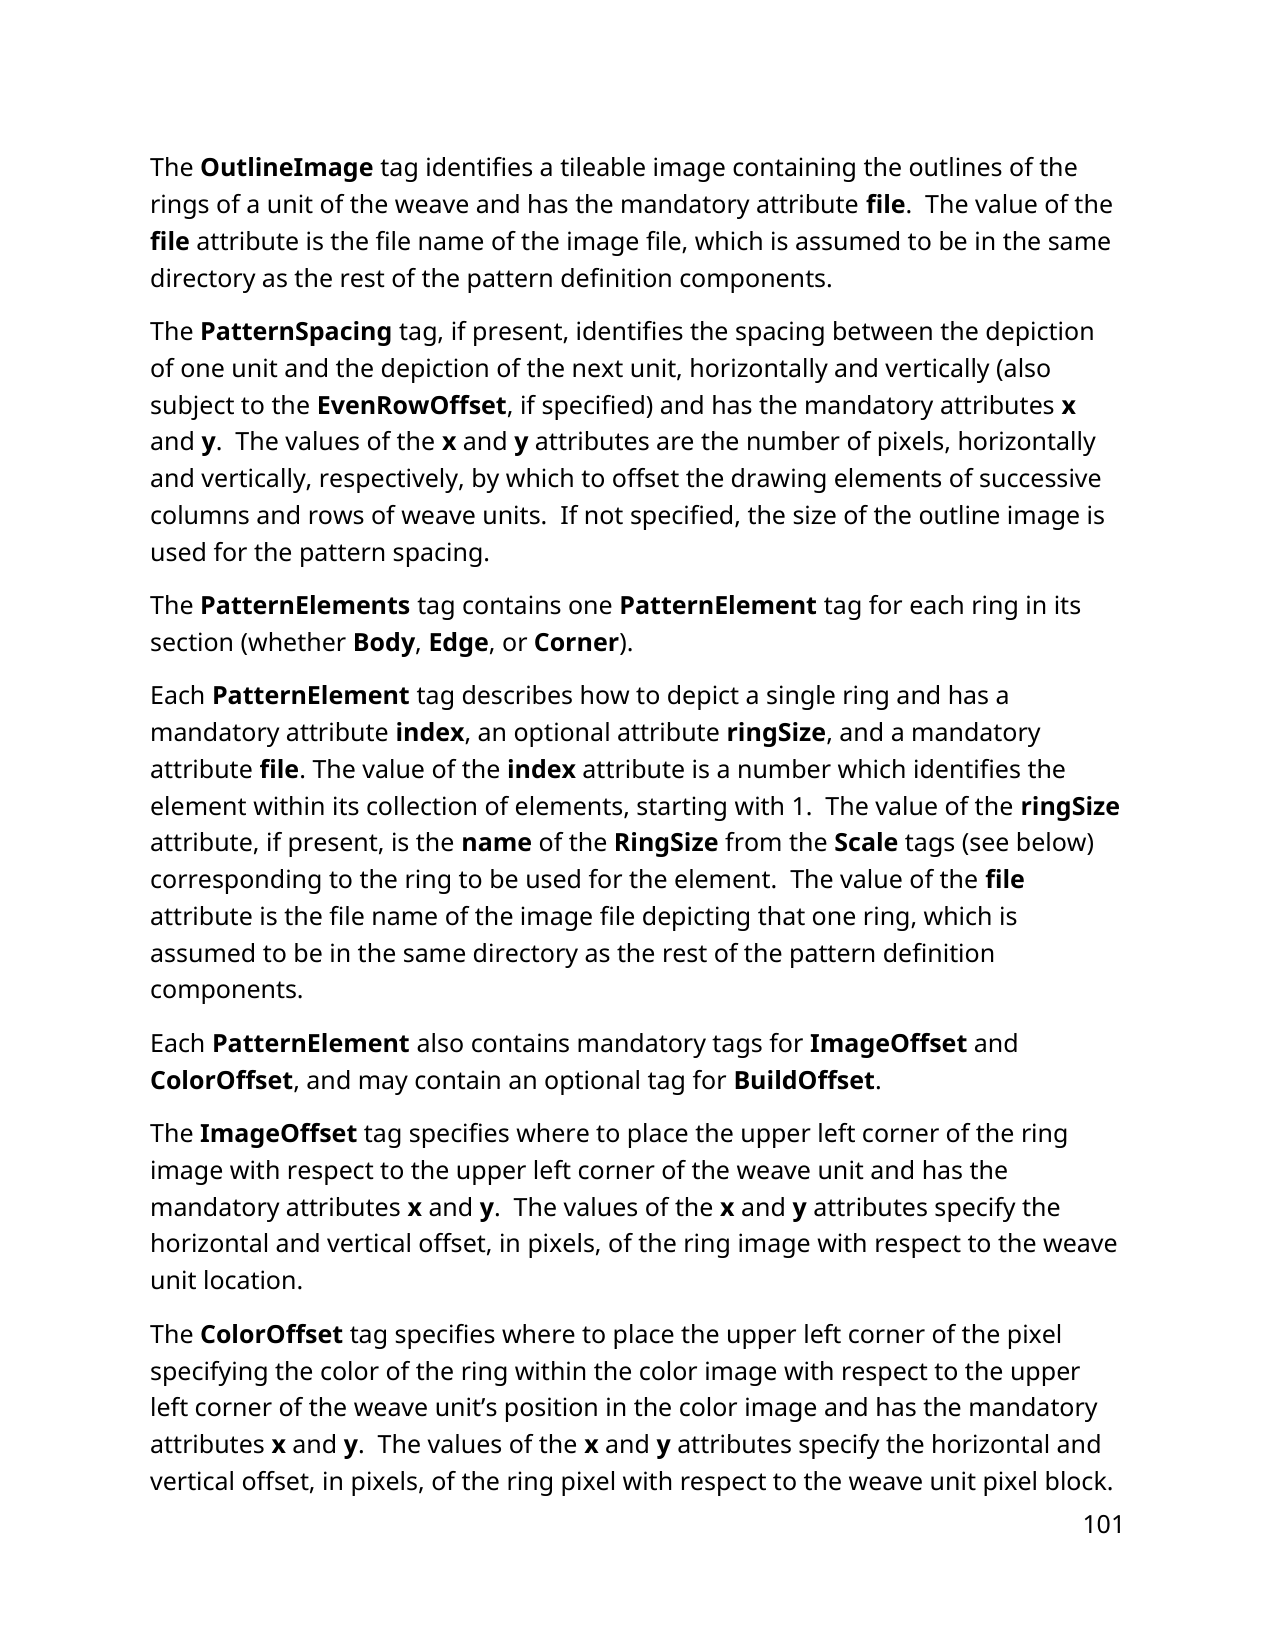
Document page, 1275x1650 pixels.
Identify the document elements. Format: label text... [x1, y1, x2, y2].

text The ImageOffset tag specifies where to place the upper left corner of the ring image with respect to the upper left corner of the weave unit and has the mandatory attributes x and y. The values of the x and y attributes specify the horizontal and vertical offset, in pixels, of the ring image with respect to the weave unit location. [150, 1116, 1125, 1297]
text Each PatternElement tag describes how to depict a single ring and has a mandatory attribute index, an optional attribute ringSize, and a mandatory attribute file. The value of the index attribute is a number which identifies the element within its collection of elements, starting with 1. The value of the ringSize attribute, if present, is the name of the RingSize from the Scale tags (see below) corresponding to the ring to be used for the element. The value of the file attribute is the file name of the image file depicting that one ring, which is assumed to be in the same directory as the rest of the pattern definition components. [150, 678, 1125, 1006]
text The PatternSpacing tag, if present, identifies the spacing between the depiction of one unit and the depiction of the next unit, horizontally and vertically (also subject to the EvenRowOffset, if specified) and has the mandatory attributes x and y. The values of the x and y attributes are the number of pixels, horizontally and vertically, respectively, by which to offset the drawing elements of successive columns and rows of weave units. If not specified, the size of the outline image is used for the pattern spacing. [150, 314, 1125, 568]
text Each PatternElement also contains mandatory tags for ImageOffset and ColorOffset, and may contain an optional tag for BuildOffset. [150, 1026, 1125, 1096]
text The PatternElements tag contains one PatternElement tag for each ring in its section (whether Body, Edge, or Corner). [150, 588, 1125, 659]
text The ColorOffset tag specifies where to place the upper left corner of the pixel specifying the color of the ring within the color image with respect to the upper left corner of the weave unit’s position in the color image and has the mandatory attributes x and y. The values of the x and y attributes specify the horizontal and vertical offset, in pixels, of the ring pixel with respect to the weave unit pixel block. [150, 1316, 1125, 1497]
text The OutlineImage tag identifies a tileable image containing the outlines of the rings of a unit of the weave and has the mandatory attribute file. The value of the file attribute is the file name of the image file, which is assumed to be in the same directory as the rest of the pattern definition components. [150, 150, 1125, 294]
